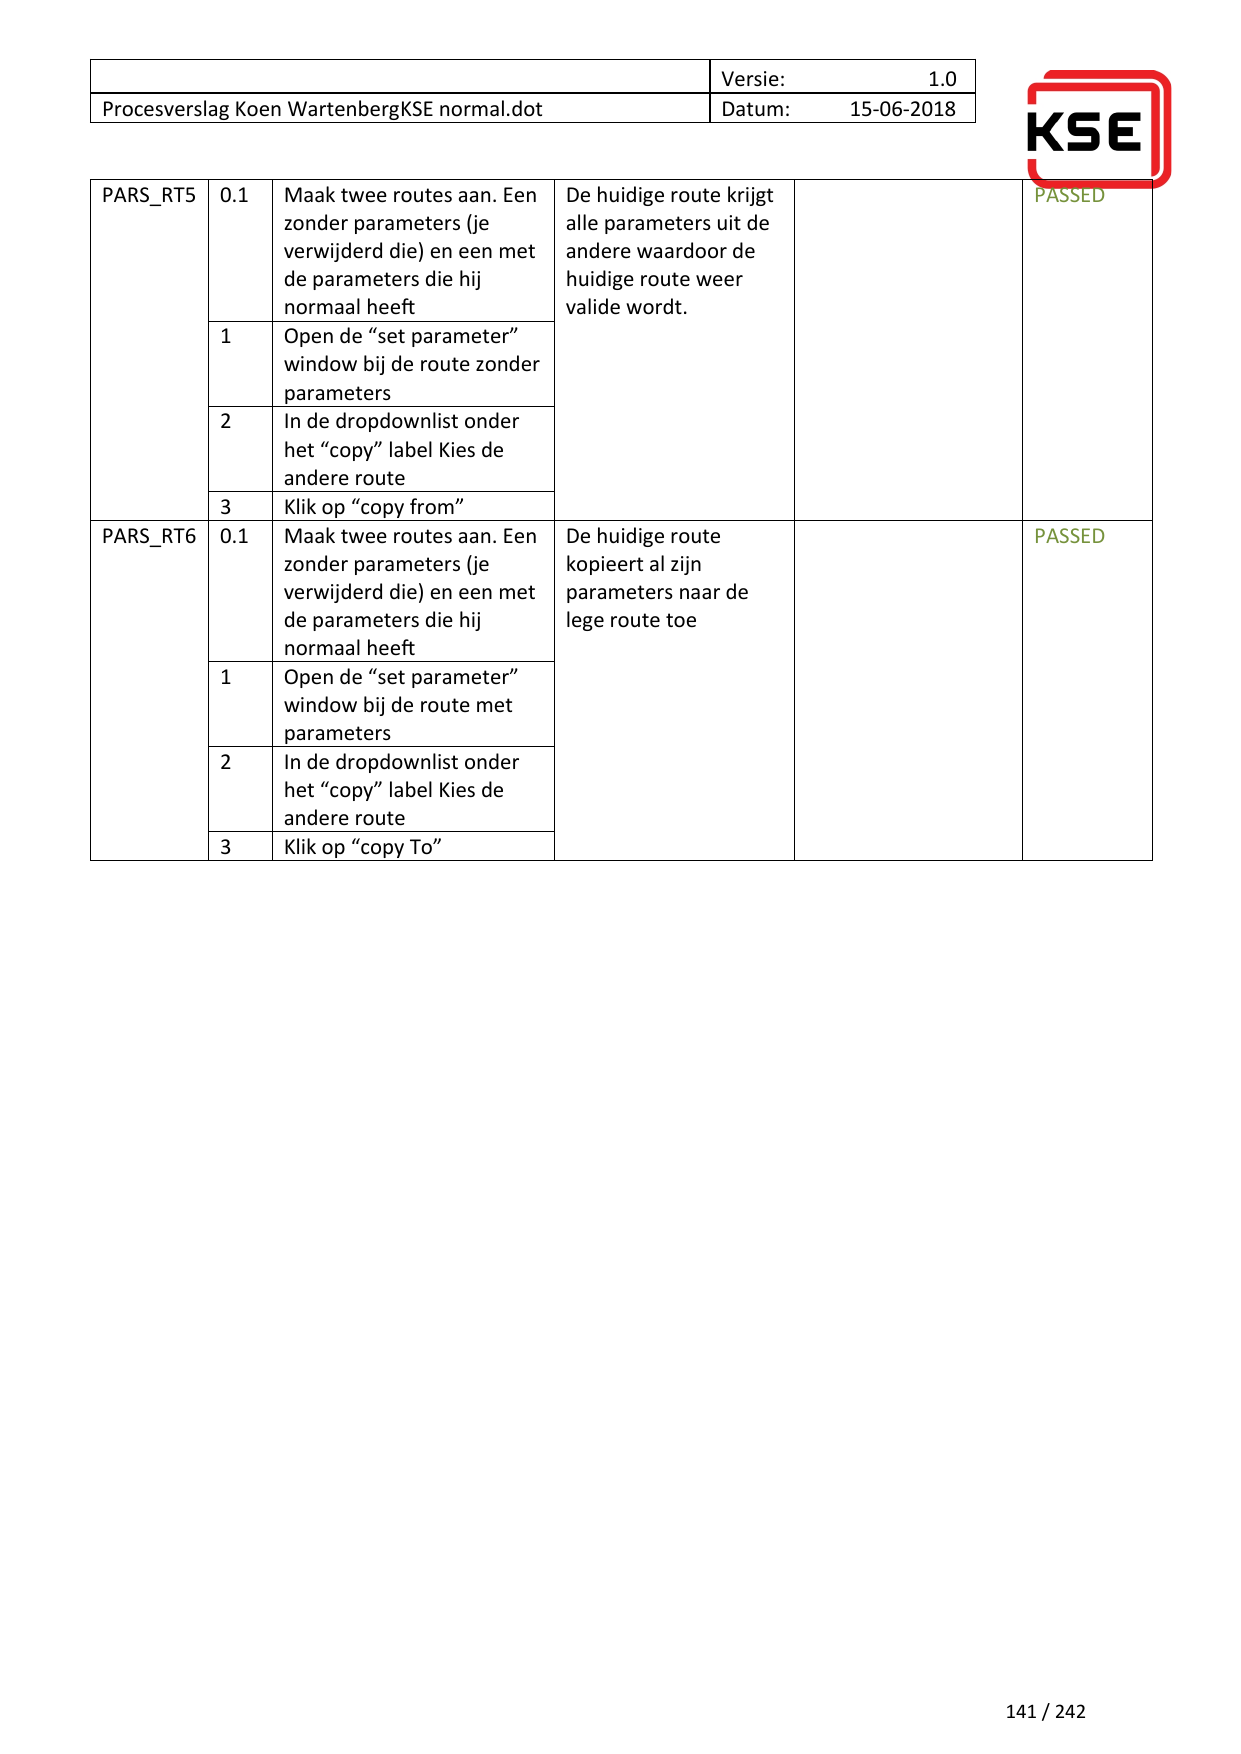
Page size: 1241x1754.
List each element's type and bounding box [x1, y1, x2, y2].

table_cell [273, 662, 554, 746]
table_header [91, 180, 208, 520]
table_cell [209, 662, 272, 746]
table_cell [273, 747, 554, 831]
picture [1027, 70, 1172, 189]
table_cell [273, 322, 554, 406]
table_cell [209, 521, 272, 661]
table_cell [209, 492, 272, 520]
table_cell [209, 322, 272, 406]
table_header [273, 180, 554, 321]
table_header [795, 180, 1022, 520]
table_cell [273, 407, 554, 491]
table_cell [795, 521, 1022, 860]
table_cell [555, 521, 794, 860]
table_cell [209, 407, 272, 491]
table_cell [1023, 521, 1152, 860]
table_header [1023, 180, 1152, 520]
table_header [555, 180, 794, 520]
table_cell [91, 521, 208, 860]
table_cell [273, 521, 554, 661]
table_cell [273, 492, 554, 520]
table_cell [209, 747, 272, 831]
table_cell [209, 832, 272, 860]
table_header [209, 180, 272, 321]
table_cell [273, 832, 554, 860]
